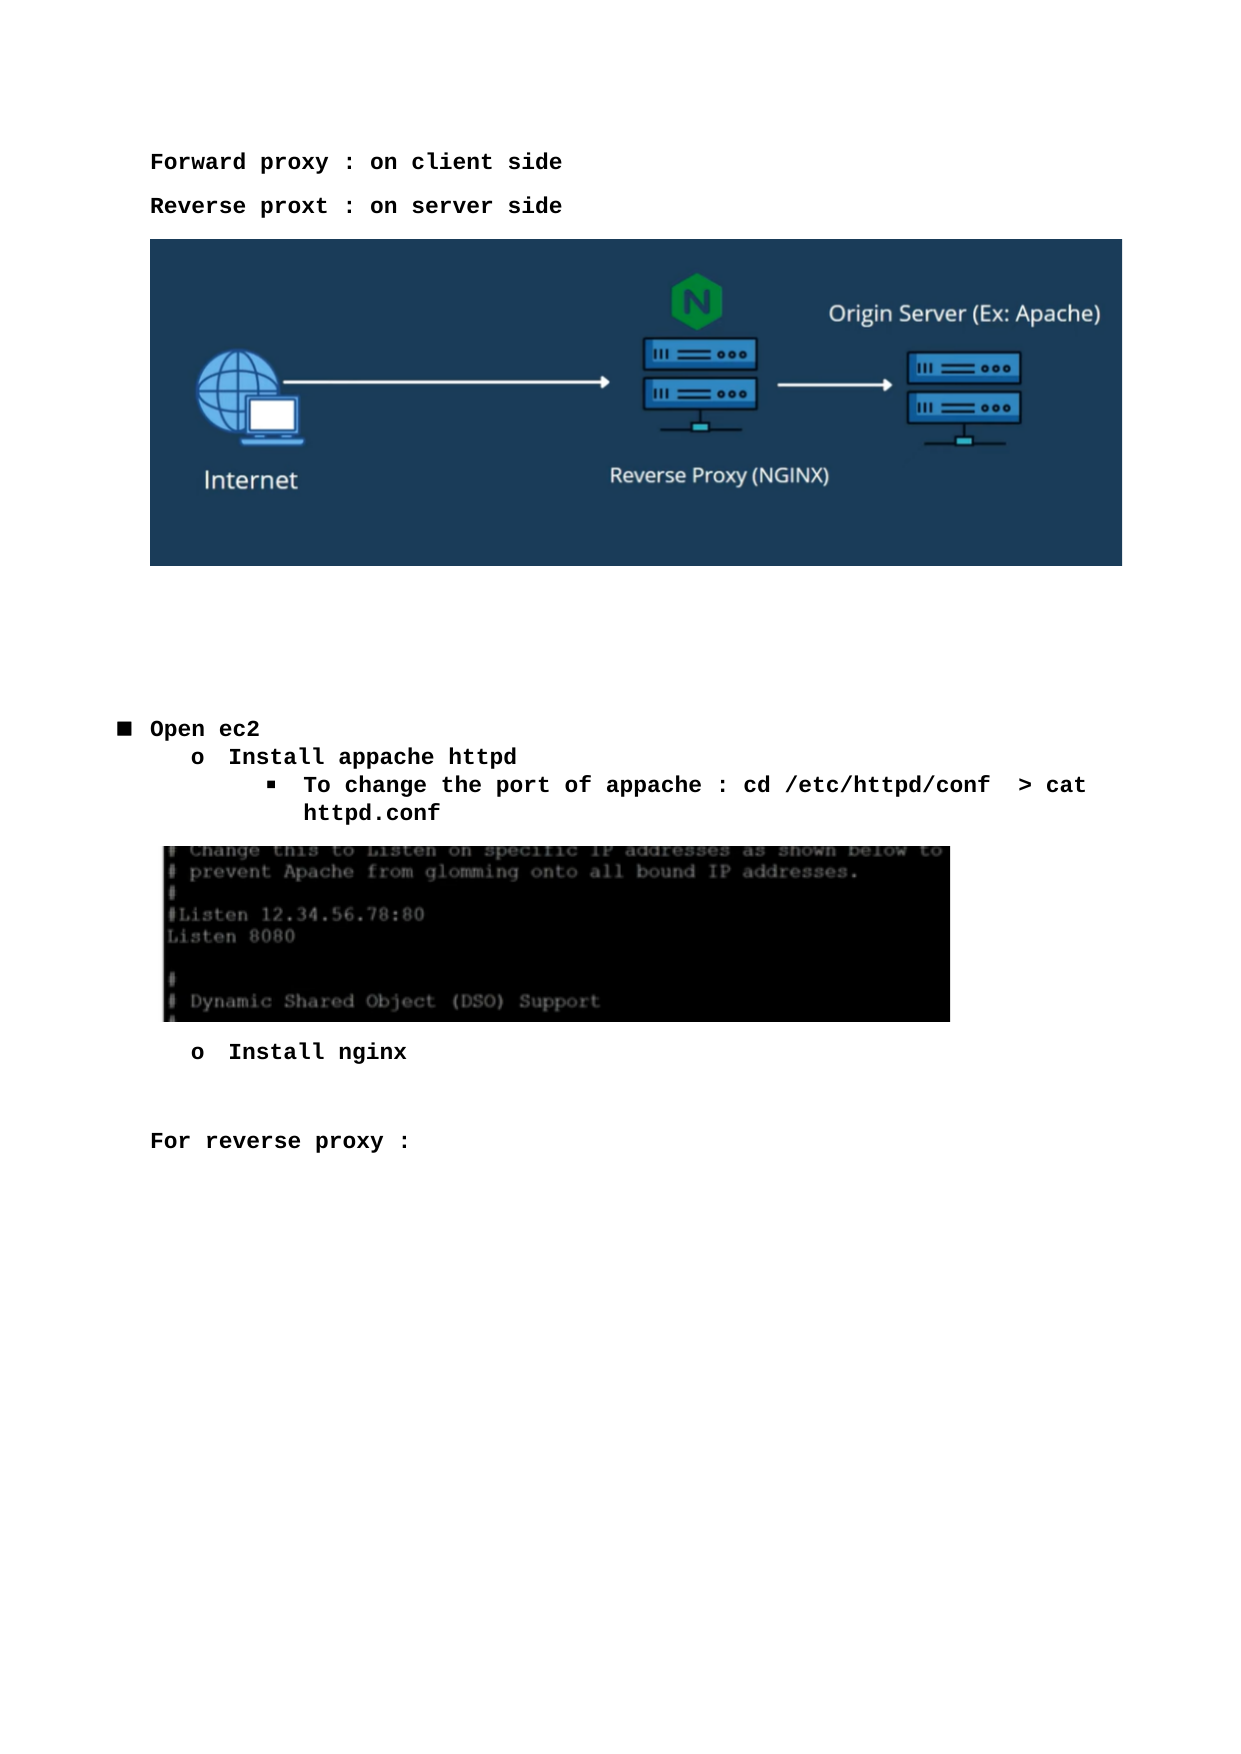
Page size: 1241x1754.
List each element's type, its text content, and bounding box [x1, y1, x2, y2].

list Install nginx [191, 1040, 1122, 1066]
picture [150, 846, 951, 1022]
text Reverse proxt : on server side [150, 194, 1122, 221]
picture [150, 239, 1123, 566]
list To change the port of appache : cd /etc/httpd/conf > cat httpd.conf [266, 774, 1122, 827]
list Open ec2 [116, 718, 1122, 744]
list Install appache httpd [191, 746, 1122, 772]
text For reverse proxy : [150, 1129, 1122, 1155]
text Forward proxy : on client side [150, 150, 1122, 176]
